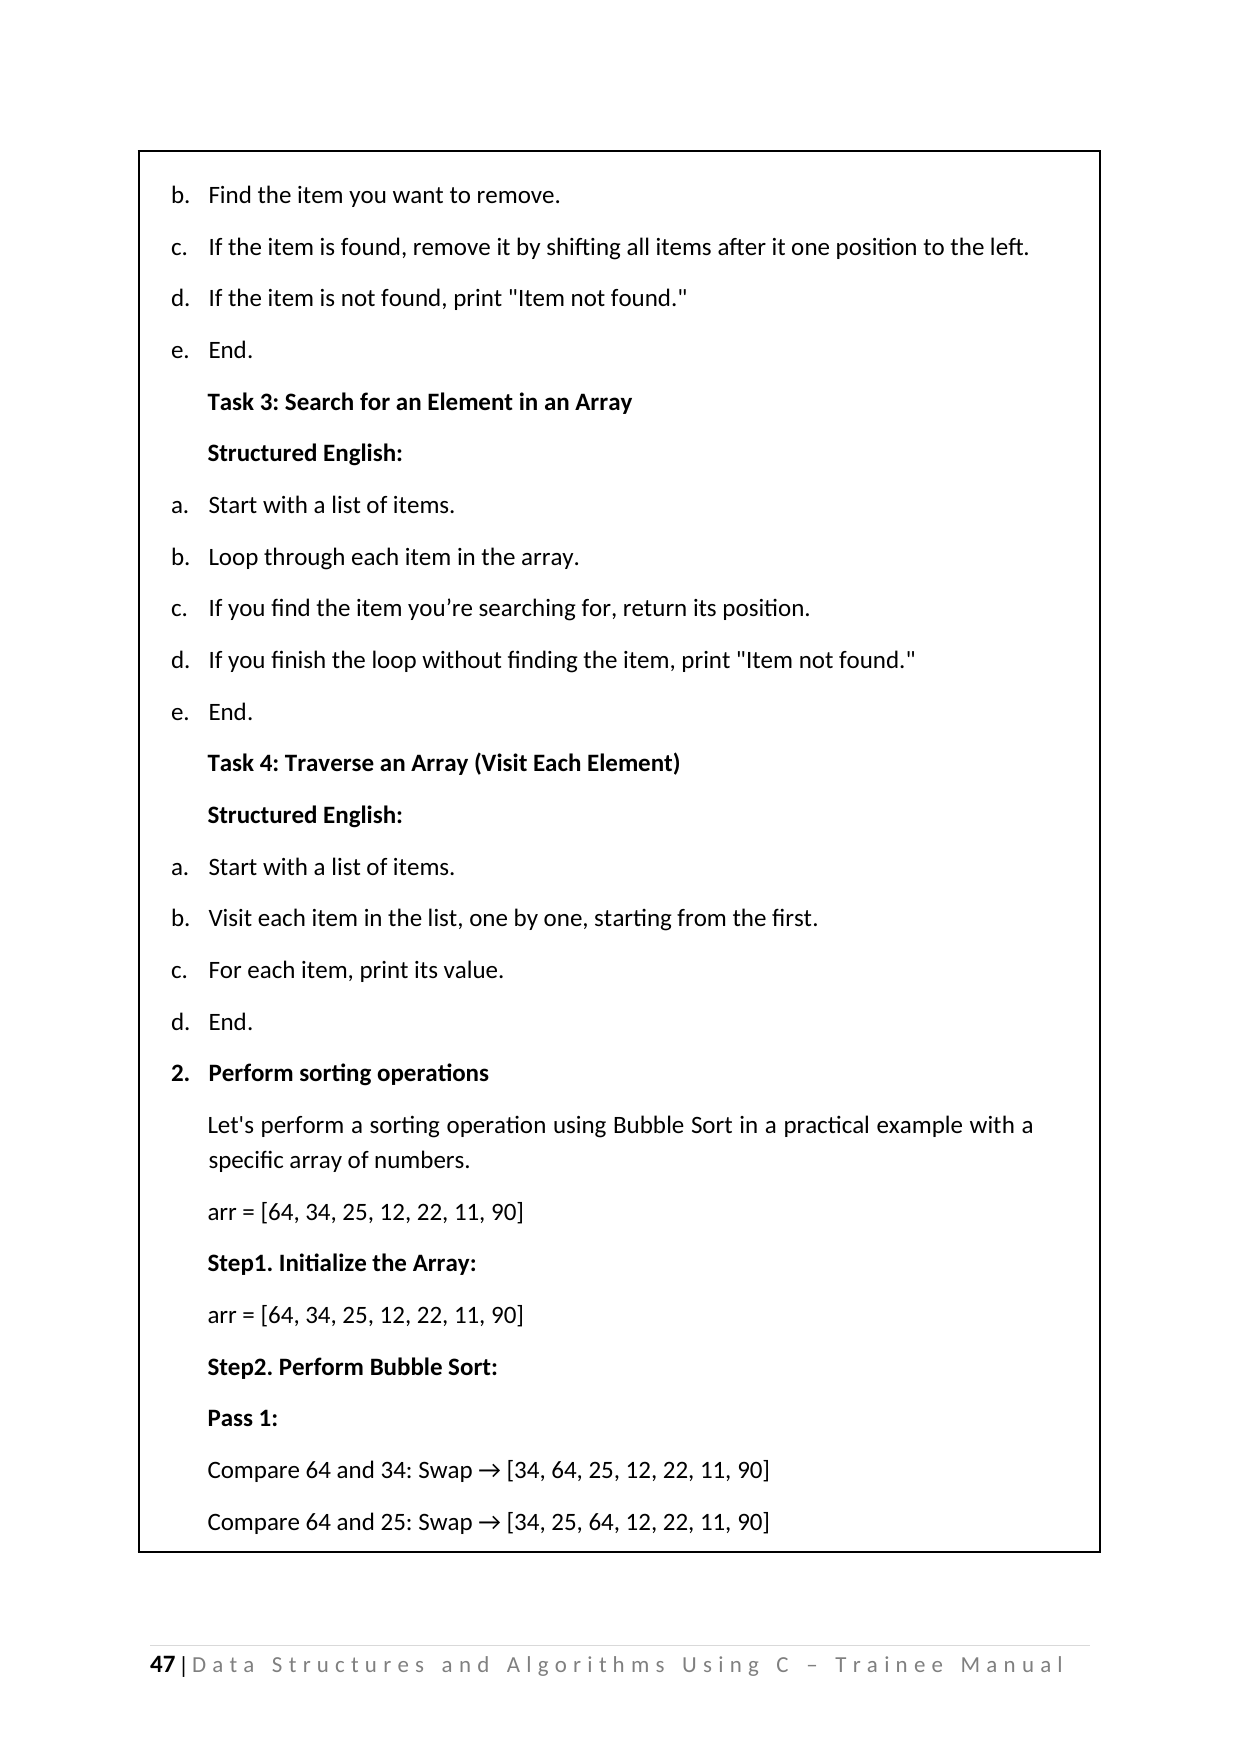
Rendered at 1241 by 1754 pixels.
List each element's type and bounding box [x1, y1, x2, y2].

table_header [140, 152, 1099, 1551]
